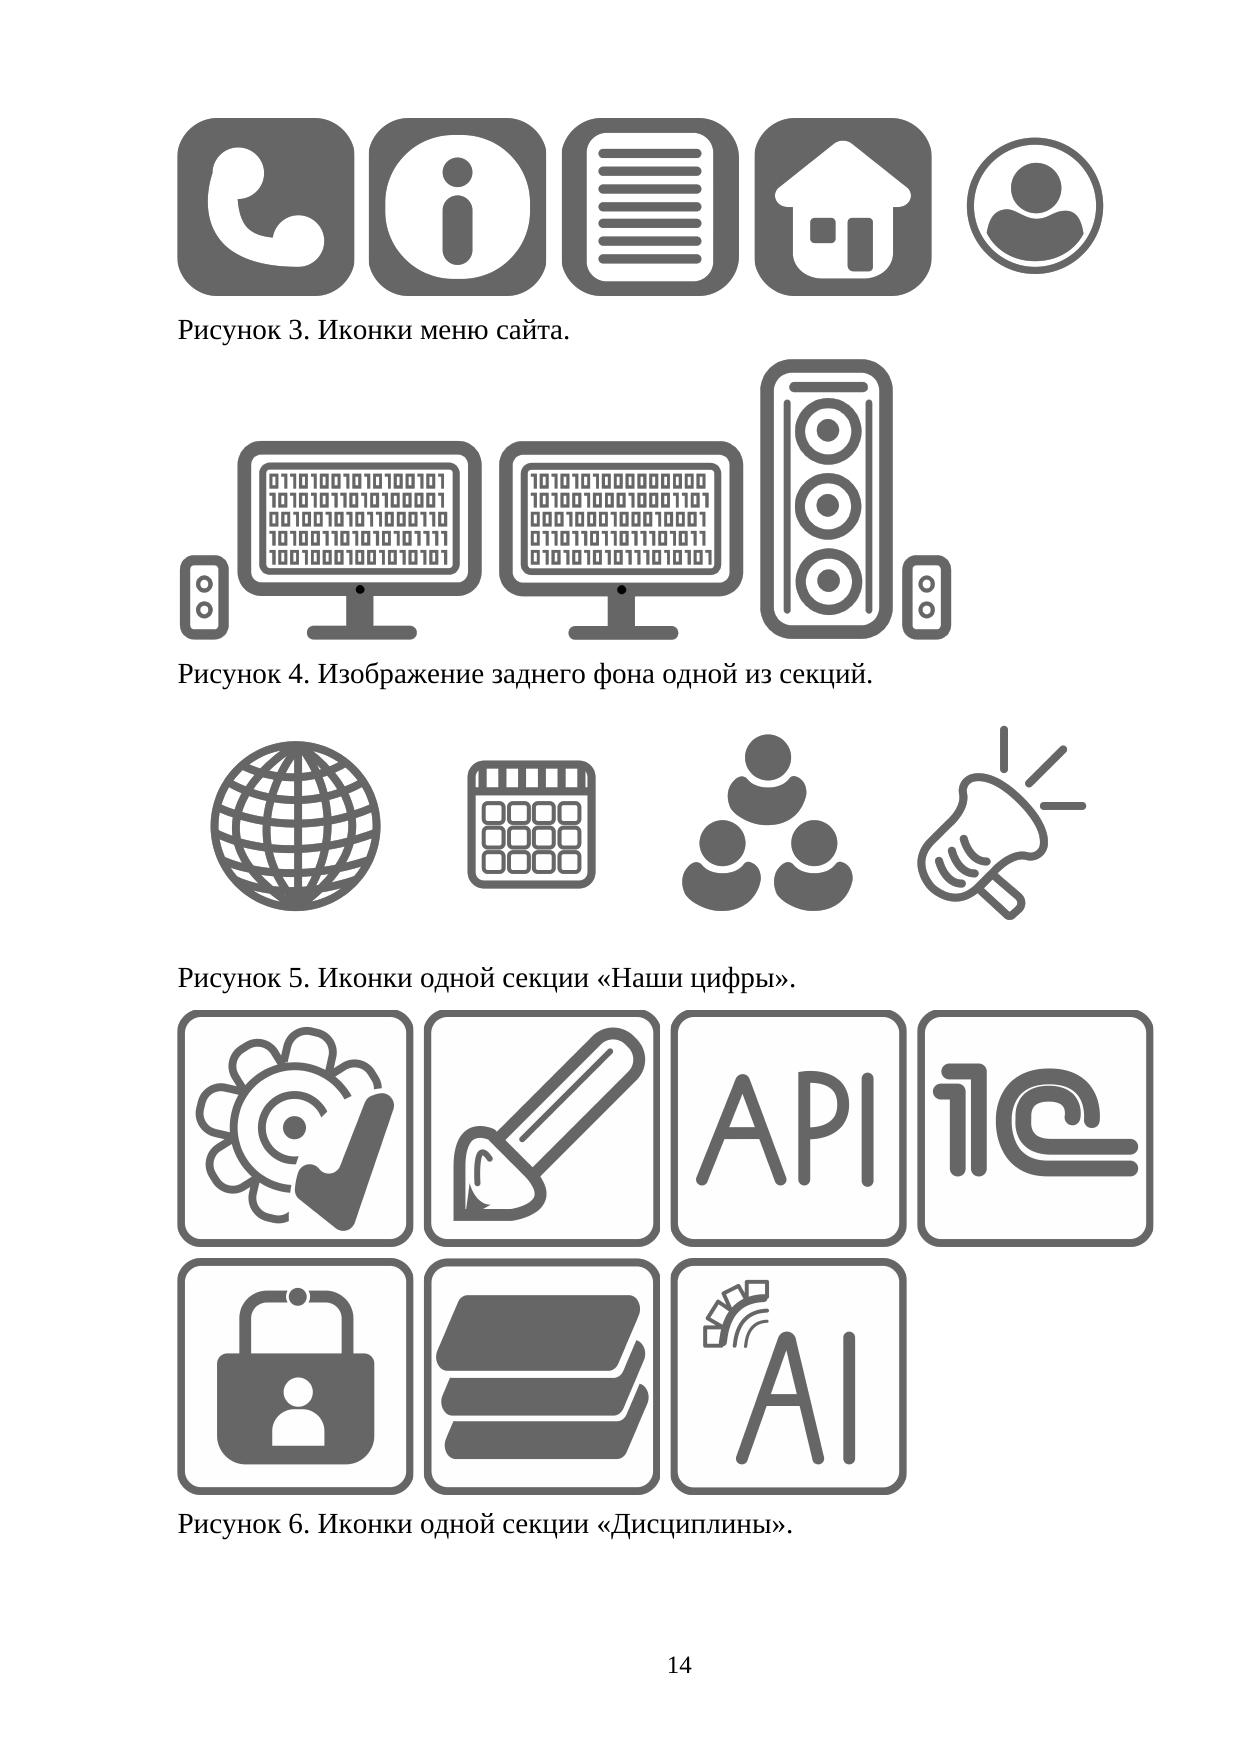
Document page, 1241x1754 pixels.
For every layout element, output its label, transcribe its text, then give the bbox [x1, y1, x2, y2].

picture [177, 706, 1123, 943]
picture [670, 1258, 907, 1495]
text Рисунок 4. Изображение заднего фона одной из секций. [177, 656, 1181, 690]
picture [177, 118, 355, 296]
picture [177, 357, 953, 640]
picture [423, 1010, 660, 1247]
picture [917, 1010, 1154, 1247]
text Рисунок 6. Иконки одной секции «Дисциплины». [177, 1506, 1181, 1540]
picture [561, 118, 739, 296]
picture [754, 118, 932, 296]
picture [368, 118, 547, 296]
picture [177, 1010, 414, 1247]
picture [946, 118, 1123, 296]
picture [670, 1010, 907, 1247]
picture [423, 1258, 660, 1495]
picture [177, 1258, 414, 1495]
